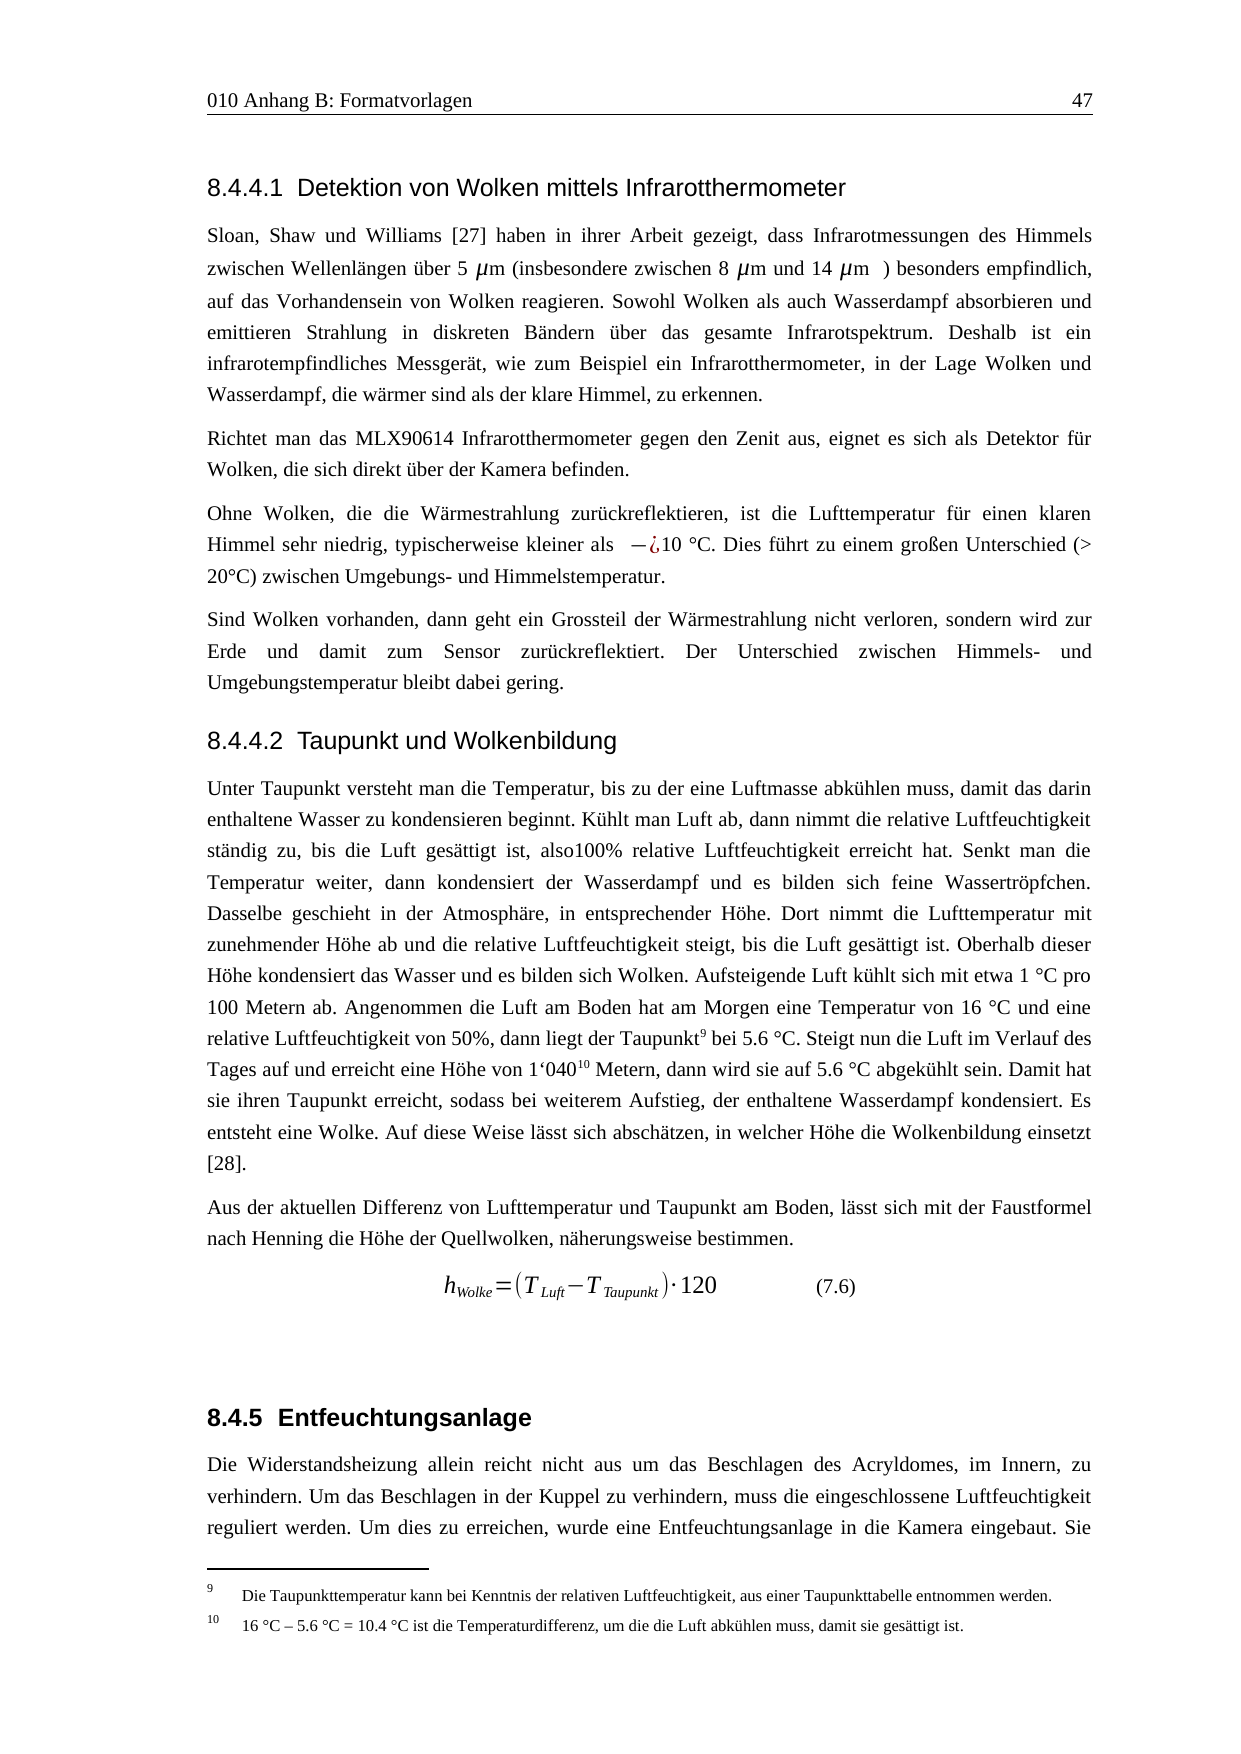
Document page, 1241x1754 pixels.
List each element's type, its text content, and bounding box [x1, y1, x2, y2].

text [207, 1452, 1093, 1539]
subtitle Entfeuchtungsanlage [207, 1402, 1093, 1431]
text Sind Wolken vorhanden, dann geht ein Grossteil der Wärmestrahlung nicht verloren, sondern wird zur Erde und damit zum Sensor zurückreflektiert. Der Unterschied zwischen Himmels- und Umgebungstemperatur bleibt dabei gering. [207, 607, 1093, 694]
text Unter Taupunkt versteht man die Temperatur, bis zu der eine Luftmasse abkühlen muss, damit das darin enthaltene Wasser zu kondensieren beginnt. Kühlt man Luft ab, dann nimmt die relative Luftfeuchtigkeit ständig zu, bis die Luft gesättigt ist, also100% relative Luftfeuchtigkeit erreicht hat. Senkt man die Temperatur weiter, dann kondensiert der Wasserdampf und es bilden sich feine Wassertröpfchen. Dasselbe geschieht in der Atmosphäre, in entsprechender Höhe. Dort nimmt die Lufttemperatur mit zunehmender Höhe ab und die relative Luftfeuchtigkeit steigt, bis die Luft gesättigt ist. Oberhalb dieser Höhe kondensiert das Wasser und es bilden sich Wolken. Aufsteigende Luft kühlt sich mit etwa 1 °C pro 100 Metern ab. Angenommen die Luft am Boden hat am Morgen eine Temperatur von 16 °C und eine relative Luftfeuchtigkeit von 50%, dann liegt der Taupunkt bei 5.6 °C. Steigt nun die Luft im Verlauf des Tages auf und erreicht eine Höhe von 1‘040 Metern, dann wird sie auf 5.6 °C abgekühlt sein. Damit hat sie ihren Taupunkt erreicht, sodass bei weiterem Aufstieg, der enthaltene Wasserdampf kondensiert. Es entsteht eine Wolke. Auf diese Weise lässt sich abschätzen, in welcher Höhe die Wolkenbildung einsetzt [28]. [207, 776, 1093, 1175]
text Sloan, Shaw und Williams [27] haben in ihrer Arbeit gezeigt, dass Infrarotmessungen des Himmels zwischen Wellenlängen über 5 m (insbesondere zwischen 8 m und 14 m ) besonders empfindlich, auf das Vorhandensein von Wolken reagieren. Sowohl Wolken als auch Wasserdampf absorbieren und emittieren Strahlung in diskreten Bändern über das gesamte Infrarotspektrum. Deshalb ist ein infrarotempfindliches Messgerät, wie zum Beispiel ein Infrarotthermometer, in der Lage Wolken und Wasserdampf, die wärmer sind als der klare Himmel, zu erkennen. [207, 222, 1093, 406]
text Ohne Wolken, die die Wärmestrahlung zurückreflektieren, ist die Lufttemperatur für einen klaren Himmel sehr niedrig, typischerweise kleiner als 10 °C. Dies führt zu einem großen Unterschied (> 20°C) zwischen Umgebungs- und Himmelstemperatur. [207, 501, 1093, 588]
subtitle Taupunkt und Wolkenbildung [207, 726, 1093, 755]
text Richtet man das MLX90614 Infrarotthermometer gegen den Zenit aus, eignet es sich als Detektor für Wolken, die sich direkt über der Kamera befinden. [207, 426, 1093, 481]
text Aus der aktuellen Differenz von Lufttemperatur und Taupunkt am Boden, lässt sich mit der Faustformel nach Henning die Höhe der Quellwolken, näherungsweise bestimmen. [207, 1194, 1093, 1250]
subtitle Detektion von Wolken mittels Infrarotthermometer [207, 173, 1093, 201]
